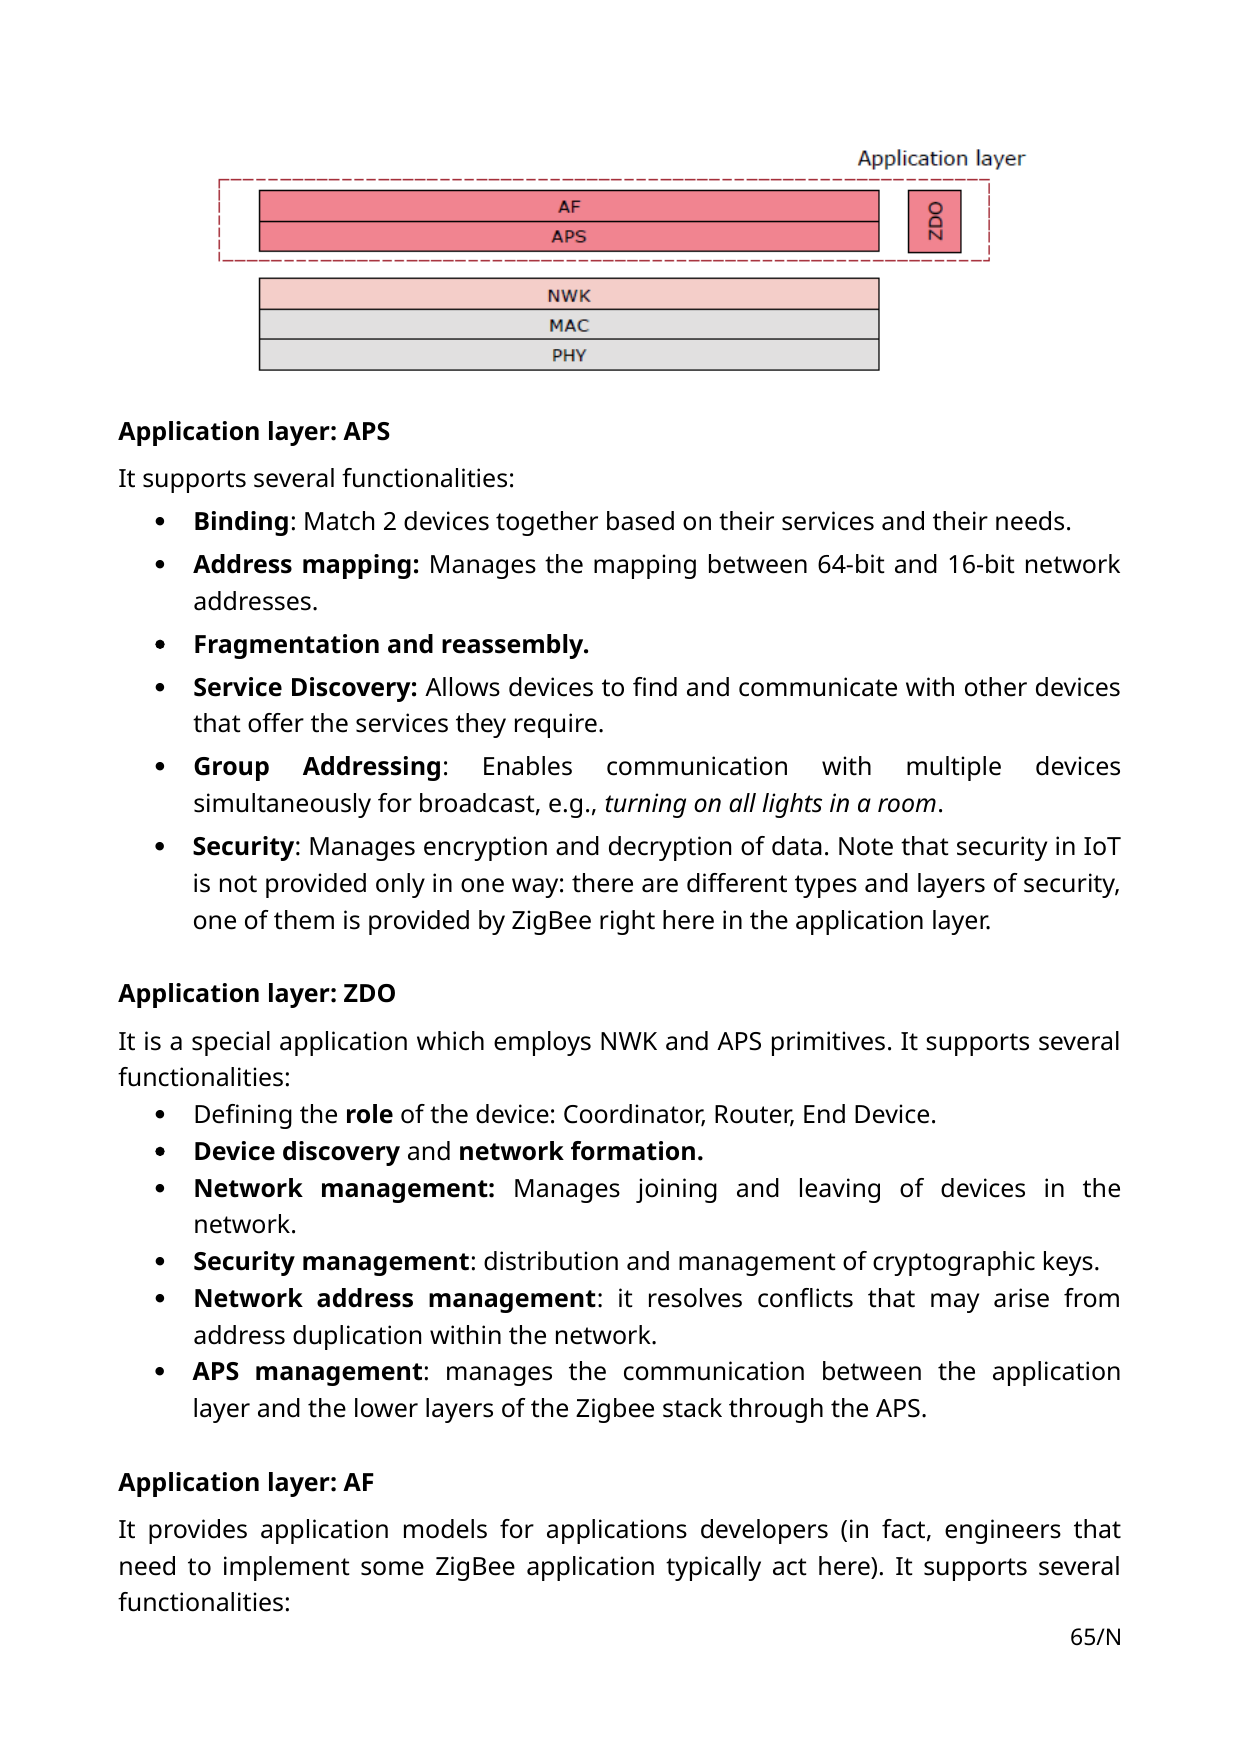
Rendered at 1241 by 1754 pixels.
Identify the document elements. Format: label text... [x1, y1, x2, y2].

list Network address management: it resolves conflicts that may arise from address duplication within the network. [156, 1281, 1122, 1351]
list APS management: manages the communication between the application layer and the lower layers of the Zigbee stack through the APS. [155, 1354, 1122, 1425]
text It is a special application which employs NWK and APS primitives. It supports several functionalities: [118, 1023, 1122, 1094]
list Address mapping: Manages the mapping between 64-bit and 16-bit network addresses. [156, 546, 1122, 617]
picture [208, 147, 1033, 375]
list Security: Manages encryption and decryption of data. Note that security in IoT is not provided only in one way: there are different types and layers of security, one of them is provided by ZigBee right here in the application layer. [155, 829, 1122, 936]
list Binding: Match 2 devices together based on their services and their needs. [156, 503, 1122, 537]
list Defining the role of the device: Coordinator, Router, End Device. [156, 1097, 1122, 1131]
list Network management: Manages joining and leaving of devices in the network. [156, 1170, 1122, 1241]
list Service Discovery: Allows devices to find and communicate with other devices that offer the services they require. [156, 669, 1122, 740]
list Fragmentation and reassembly. [156, 626, 1122, 660]
text Application layer: AF [118, 1464, 1122, 1498]
text Application layer: APS [118, 413, 1122, 447]
list Device discovery and network formation. [156, 1133, 1122, 1167]
list Group Addressing: Enables communication with multiple devices simultaneously for broadcast, e.g., turning on all lights in a room. [156, 749, 1122, 820]
text It supports several functionalities: [118, 460, 1122, 494]
text It provides application models for applications developers (in fact, engineers that need to implement some ZigBee application typically act here). It supports several functionalities: [118, 1512, 1122, 1619]
list Security management: distribution and management of cryptographic keys. [156, 1244, 1122, 1278]
text Application layer: ZDO [118, 976, 1122, 1010]
